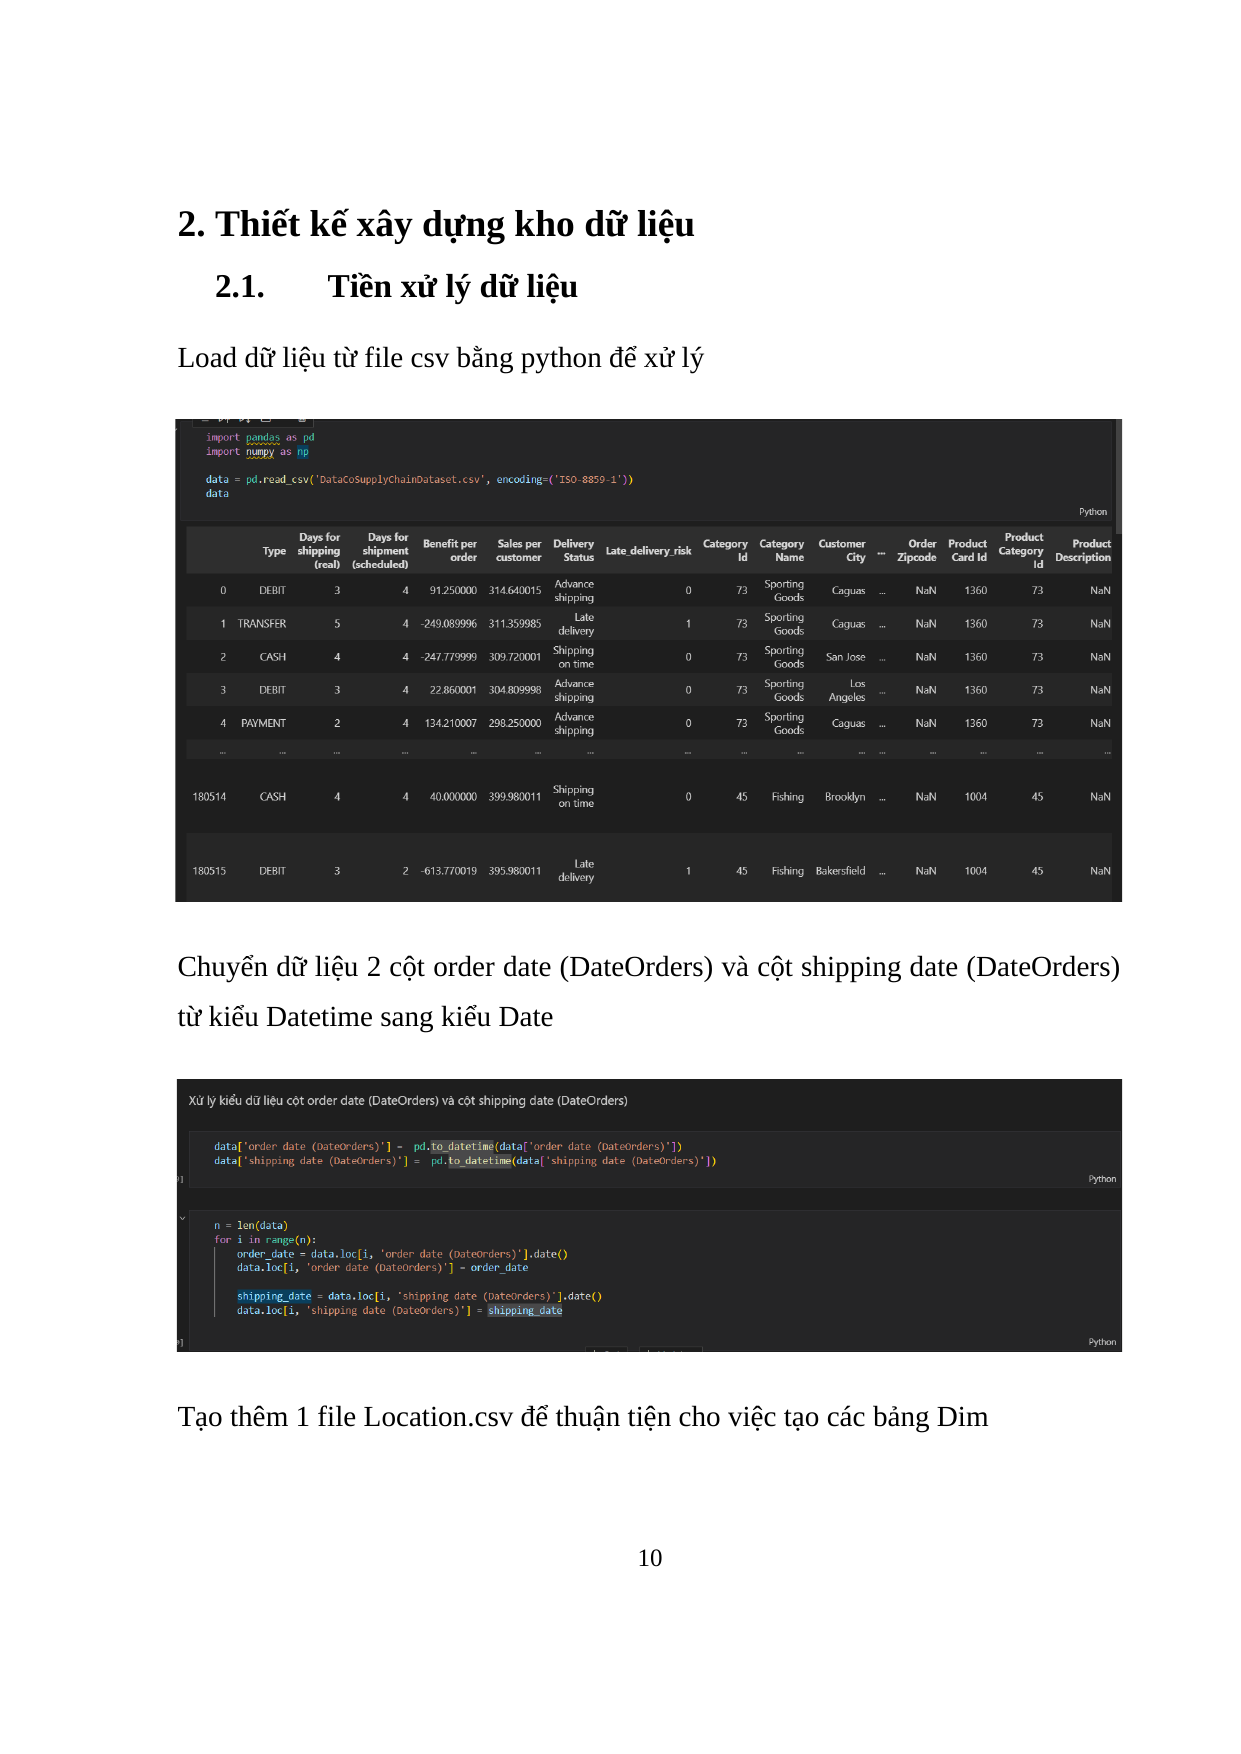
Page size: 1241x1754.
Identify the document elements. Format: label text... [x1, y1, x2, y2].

list Tiền xử lý dữ liệu [215, 266, 1122, 304]
list Chuyển dữ liệu 2 cột order date (DateOrders) và cột shipping date (DateOrders) từ kiểu Datetime sang kiểu Date [177, 949, 1122, 1033]
text Load dữ liệu từ file csv bằng python để xử lý [177, 340, 1122, 374]
subtitle Thiết kế xây dựng kho dữ liệu [177, 201, 1122, 244]
picture [176, 1079, 1123, 1352]
text Tạo thêm 1 file Location.csv để thuận tiện cho việc tạo các bảng Dim [177, 1399, 1122, 1433]
picture [175, 419, 1123, 902]
